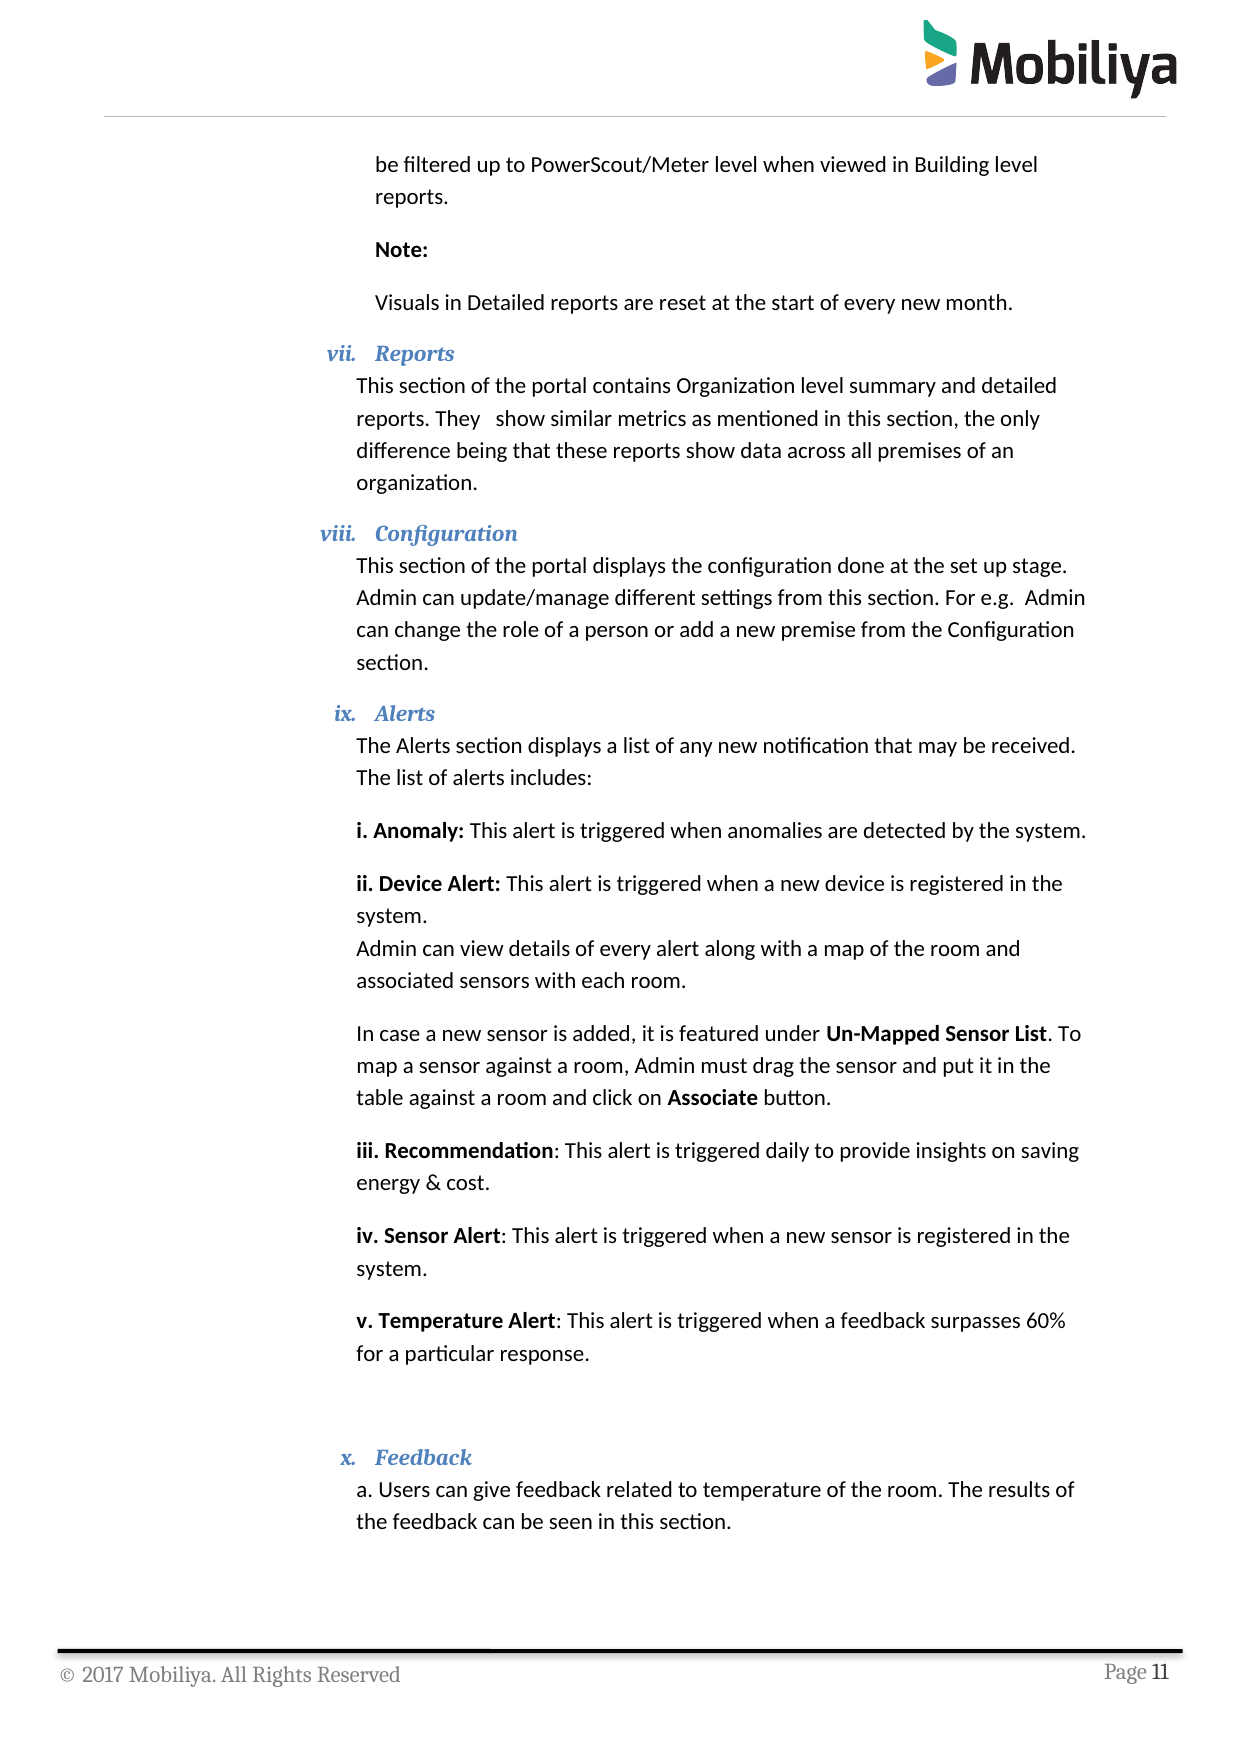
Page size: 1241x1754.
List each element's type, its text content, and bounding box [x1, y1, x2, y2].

text Note: [300, 235, 1090, 263]
subtitle Feedback [356, 1445, 1090, 1471]
text i. Anomaly: This alert is triggered when anomalies are detected by the system. [356, 816, 1090, 844]
text This section of the portal displays the configuration done at the set up stage. Admin can update/manage different settings from this section. For e.g. Admin can change the role of a person or add a new premise from the Configuration section. [356, 551, 1090, 676]
subtitle Reports [356, 341, 1090, 368]
text a. Users can give feedback related to temperature of the room. The results of the feedback can be seen in this section. [356, 1475, 1090, 1535]
text Visuals in Detailed reports are reset at the start of every new month. [300, 288, 1090, 316]
subtitle Alerts [356, 701, 1090, 727]
text In case a new sensor is added, it is featured under Un-Mapped Sensor List. To map a sensor against a room, Admin must drag the sensor and put it in the table against a room and click on Associate button. [356, 1019, 1090, 1111]
text The Alerts section displays a list of any new notification that may be received. The list of alerts includes: [356, 731, 1090, 791]
text v. Temperature Alert: This alert is triggered when a feedback surpasses 60% for a particular response. [356, 1307, 1090, 1367]
picture [103, 113, 1165, 117]
subtitle Configuration [356, 521, 1090, 547]
text iv. Sensor Alert: This alert is triggered when a new sensor is registered in the system. [356, 1221, 1090, 1282]
text iii. Recommendation: This alert is triggered daily to provide insights on saving energy & cost. [356, 1136, 1090, 1196]
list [356, 150, 1090, 210]
picture [923, 20, 1177, 99]
text This section of the portal contains Organization level summary and detailed reports. They show similar metrics as mentioned in this section, the only difference being that these reports show data across all premises of an organization. [356, 371, 1090, 496]
text ii. Device Alert: This alert is triggered when a new device is registered in the system. Admin can view details of every alert along with a map of the room and associated sensors with each room. [356, 869, 1090, 994]
